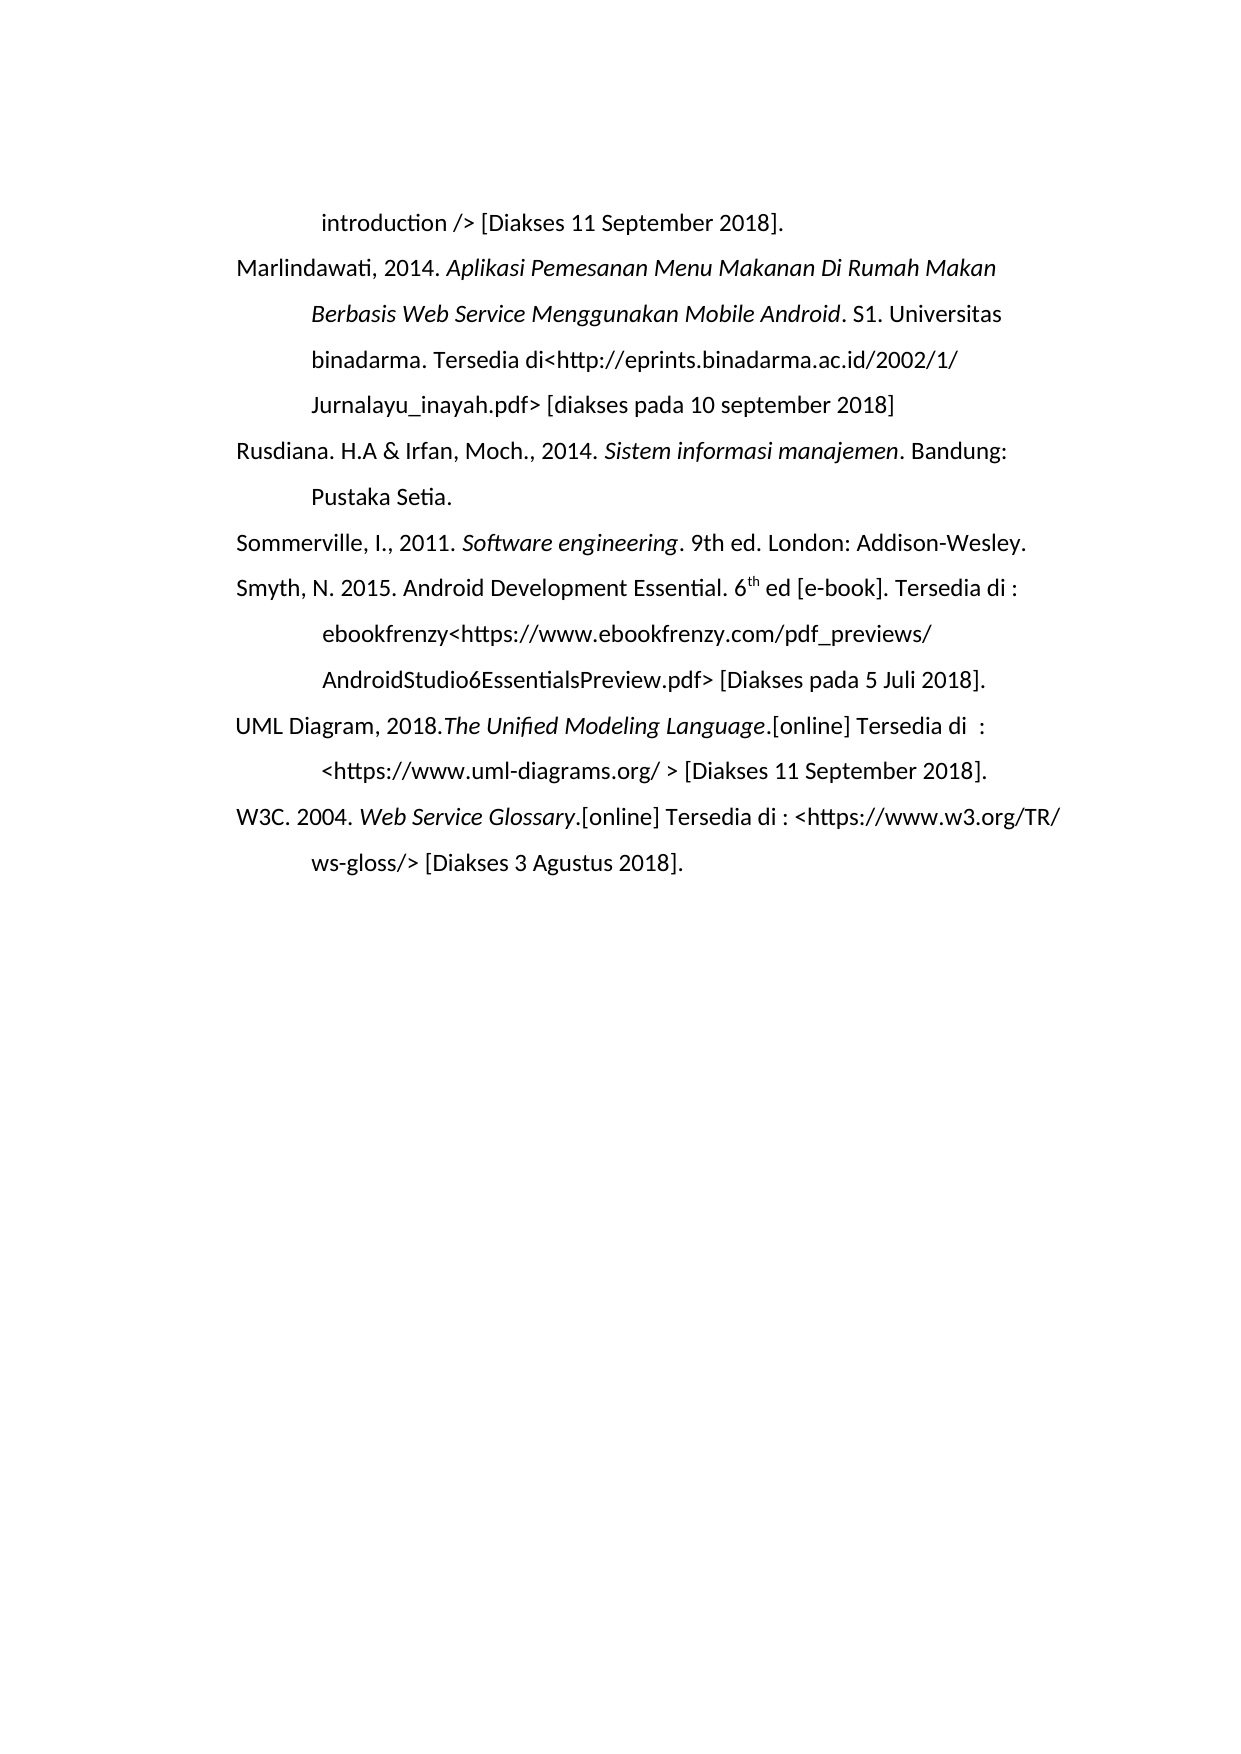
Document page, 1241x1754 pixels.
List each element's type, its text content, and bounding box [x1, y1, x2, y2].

text <https://www.uml-diagrams.org/ > [Diakses 11 September 2018]. [321, 756, 1063, 786]
text Marlindawati, 2014. Aplikasi Pemesanan Menu Makanan Di Rumah Makan [236, 252, 1063, 283]
text Rusdiana. H.A & Irfan, Moch., 2014. Sistem informasi manajemen. Bandung: [236, 435, 1063, 466]
text binadarma. Tersedia di<http://eprints.binadarma.ac.id/2002/1/ [236, 344, 1063, 374]
text ebookfrenzy<https://www.ebookfrenzy.com/pdf_previews/AndroidStudio6EssentialsPreview.pdf> [Diakses pada 5 Juli 2018]. [322, 618, 1063, 694]
text W3C. 2004. Web Service Glossary.[online] Tersedia di : <https://www.w3.org/TR/ [236, 801, 1063, 832]
text introduction /> [Diakses 11 September 2018]. [321, 207, 1063, 237]
text UML Diagram, 2018.The Unified Modeling Language.[online] Tersedia di : [235, 710, 1063, 740]
text Pustaka Setia. [236, 481, 1063, 512]
text Smyth, N. 2015. Android Development Essential. 6th ed [e-book]. Tersedia di : [236, 573, 1063, 603]
text Jurnalayu_inayah.pdf> [diakses pada 10 september 2018] [236, 390, 1063, 420]
text Sommerville, I., 2011. Software engineering. 9th ed. London: Addison-Wesley. [236, 527, 1063, 557]
text Berbasis Web Service Menggunakan Mobile Android. S1. Universitas [236, 298, 1063, 329]
text ws-gloss/> [Diakses 3 Agustus 2018]. [236, 847, 1063, 877]
